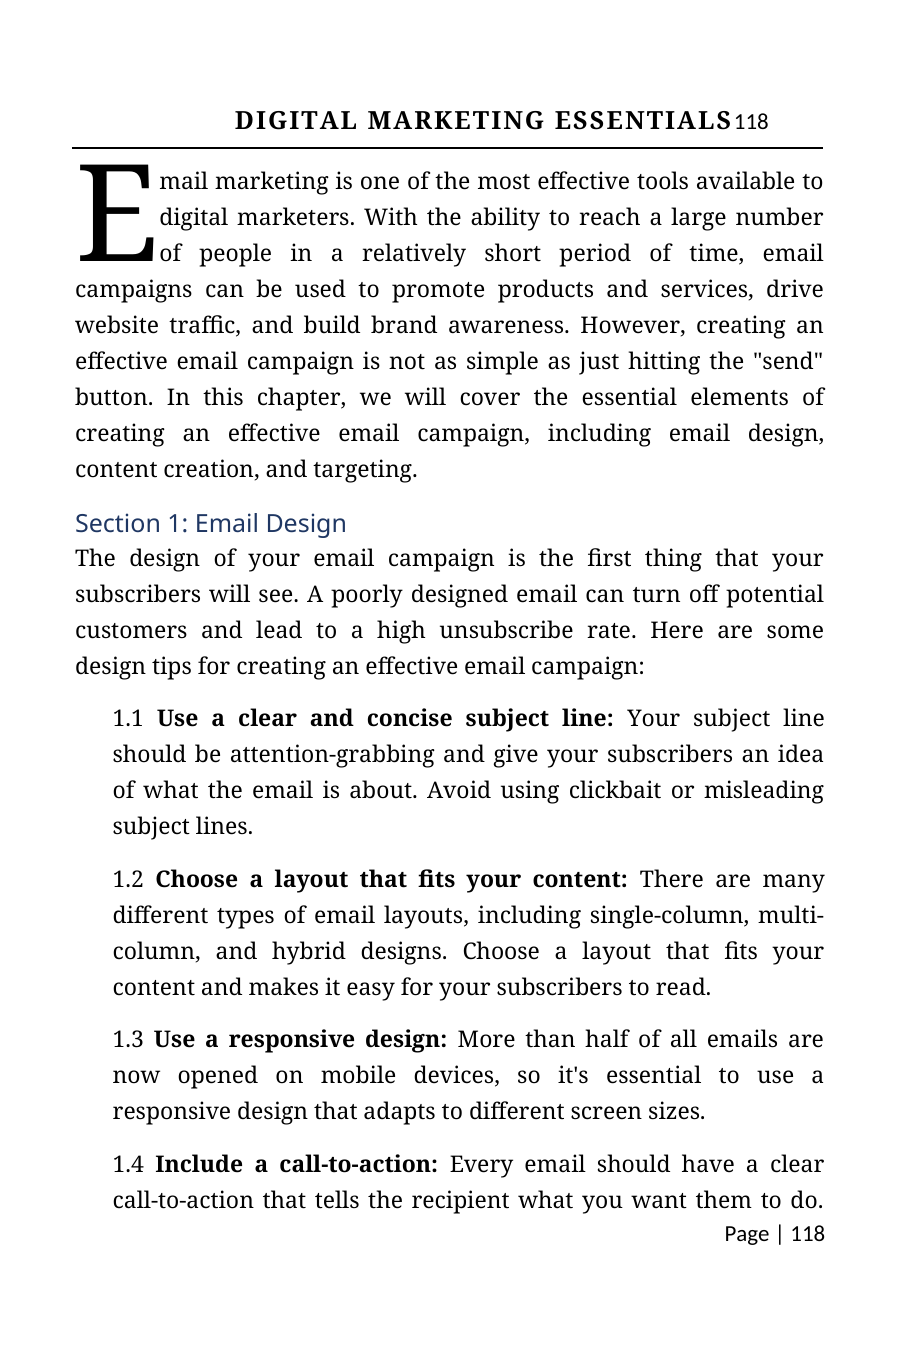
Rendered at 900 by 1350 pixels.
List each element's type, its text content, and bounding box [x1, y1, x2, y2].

subtitle Section 1: Email Design [75, 505, 825, 539]
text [112, 1148, 825, 1215]
text mail marketing is one of the most effective tools available to digital marketers. With the ability to reach a large number of people in a relatively short period of time, email campaigns can be used to promote products and services, drive website traffic, and build brand awareness. However, creating an effective email campaign is not as simple as just hitting the "send" button. In this chapter, we will cover the essential elements of creating an effective email campaign, including email design, content creation, and targeting. [75, 165, 825, 484]
text 1.1 Use a clear and concise subject line: Your subject line should be attention-grabbing and give your subscribers an idea of what the email is about. Avoid using clickbait or misleading subject lines. [112, 702, 825, 841]
text 1.2 Choose a layout that fits your content: There are many different types of email layouts, including single-column, multi-column, and hybrid designs. Choose a layout that fits your content and makes it easy for your subscribers to read. [112, 863, 825, 1002]
text The design of your email campaign is the first thing that your subscribers will see. A poorly designed email can turn off potential customers and lead to a high unsubscribe rate. Here are some design tips for creating an effective email campaign: [75, 542, 825, 681]
text 1.3 Use a responsive design: More than half of all emails are now opened on mobile devices, so it's essential to use a responsive design that adapts to different screen sizes. [112, 1023, 825, 1126]
